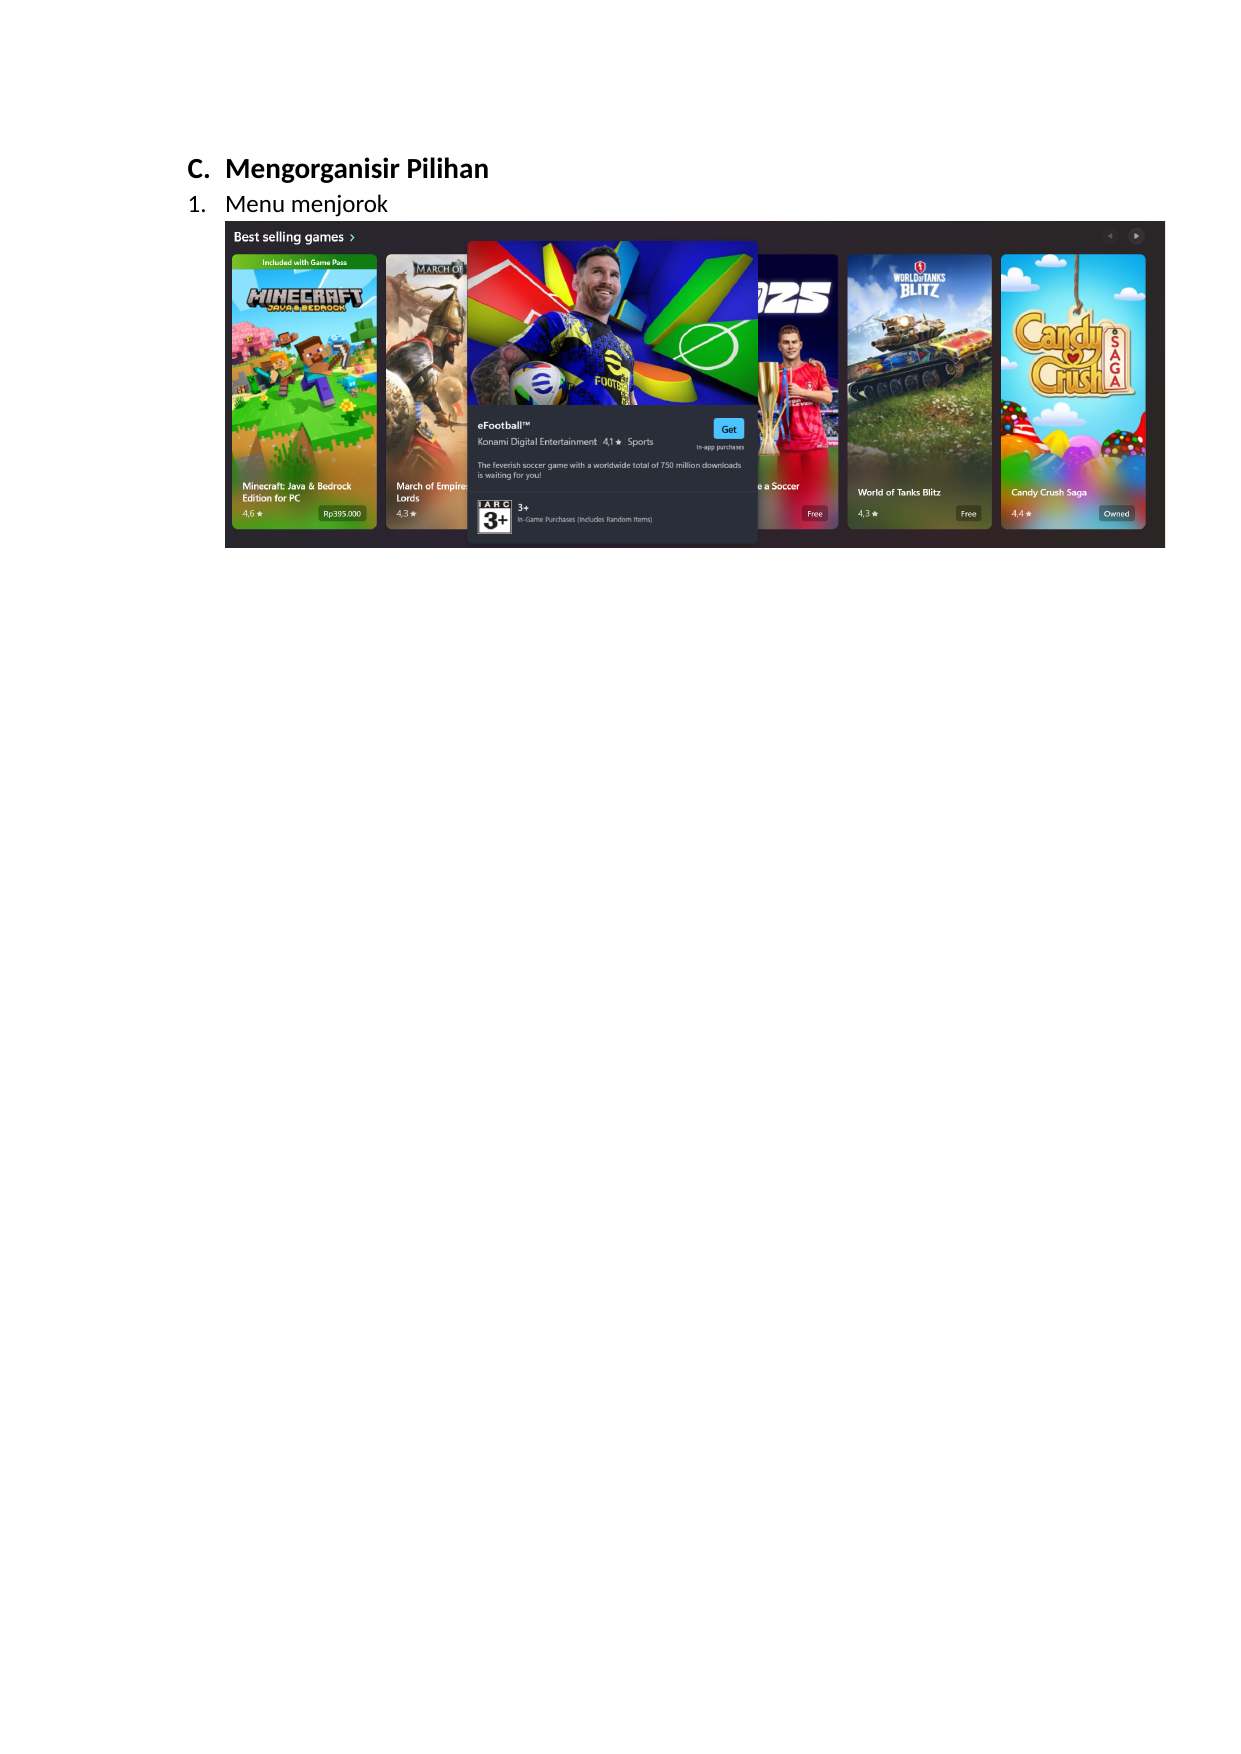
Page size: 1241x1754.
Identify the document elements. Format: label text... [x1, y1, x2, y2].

picture [225, 221, 1166, 548]
list Menu menjorok [187, 188, 1090, 219]
list Mengorganisir Pilihan [187, 150, 1090, 186]
